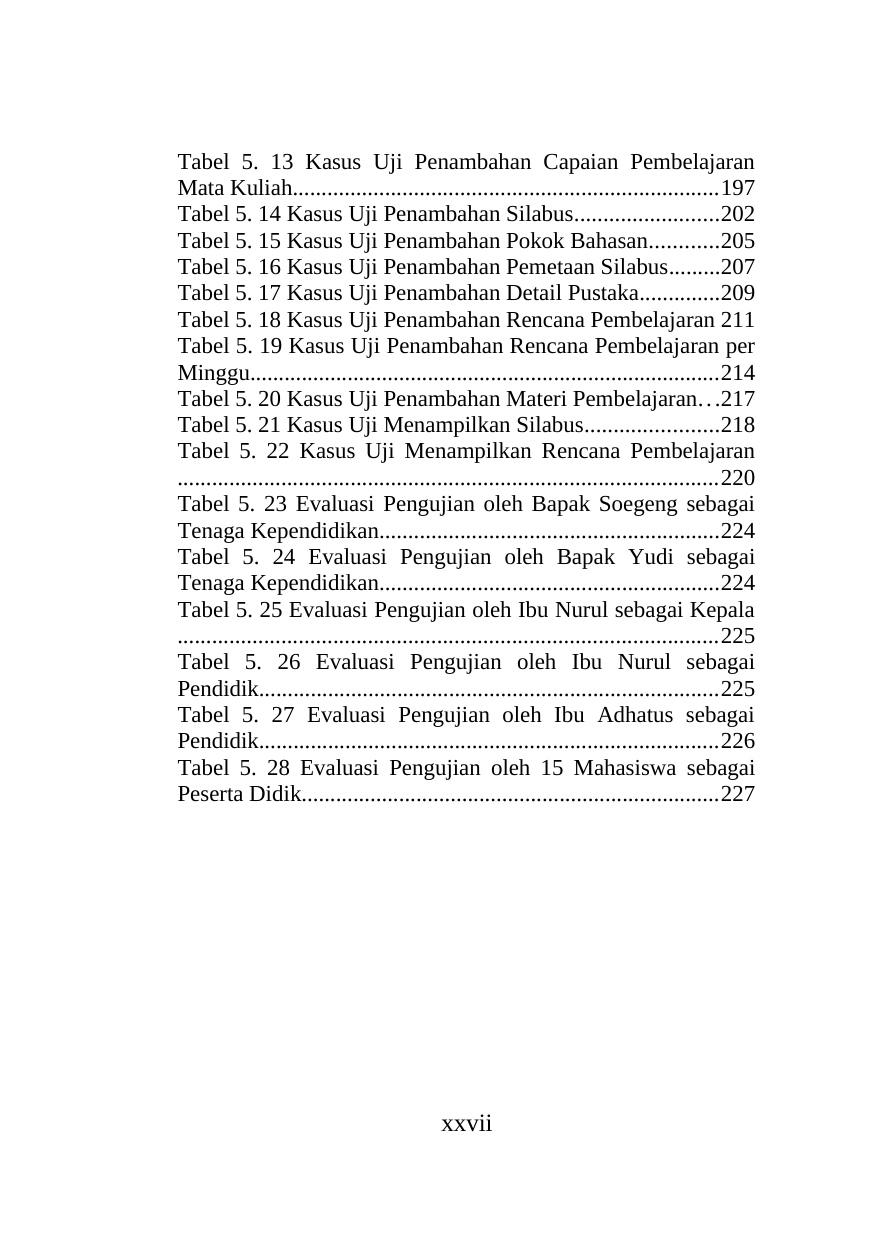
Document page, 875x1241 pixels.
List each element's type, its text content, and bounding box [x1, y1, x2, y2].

text Tabel 5. 15 Kasus Uji Penambahan Pokok Bahasan 205 [177, 227, 756, 253]
text Tabel 5. 26 Evaluasi Pengujian oleh Ibu Nurul sebagai Pendidik 225 [177, 648, 756, 701]
text Tabel 5. 20 Kasus Uji Penambahan Materi Pembelajaran 217 [177, 385, 756, 411]
text Tabel 5. 23 Evaluasi Pengujian oleh Bapak Soegeng sebagai Tenaga Kependidikan 224 [177, 490, 756, 543]
text Tabel 5. 14 Kasus Uji Penambahan Silabus 202 [177, 200, 756, 227]
text Tabel 5. 21 Kasus Uji Menampilkan Silabus 218 [177, 411, 756, 438]
text Tabel 5. 18 Kasus Uji Penambahan Rencana Pembelajaran 211 [177, 306, 756, 332]
text Tabel 5. 25 Evaluasi Pengujian oleh Ibu Nurul sebagai Kepala 225 [177, 596, 756, 648]
text Tabel 5. 24 Evaluasi Pengujian oleh Bapak Yudi sebagai Tenaga Kependidikan 224 [177, 543, 756, 596]
text Tabel 5. 22 Kasus Uji Menampilkan Rencana Pembelajaran 220 [177, 438, 756, 490]
text Tabel 5. 28 Evaluasi Pengujian oleh 15 Mahasiswa sebagai Peserta Didik 227 [177, 754, 756, 807]
text Tabel 5. 19 Kasus Uji Penambahan Rencana Pembelajaran per Minggu 214 [177, 332, 756, 385]
text Tabel 5. 16 Kasus Uji Penambahan Pemetaan Silabus 207 [177, 253, 756, 279]
text Tabel 5. 17 Kasus Uji Penambahan Detail Pustaka 209 [177, 279, 756, 306]
text Tabel 5. 13 Kasus Uji Penambahan Capaian Pembelajaran Mata Kuliah 197 [177, 148, 756, 200]
text Tabel 5. 27 Evaluasi Pengujian oleh Ibu Adhatus sebagai Pendidik 226 [177, 701, 756, 754]
